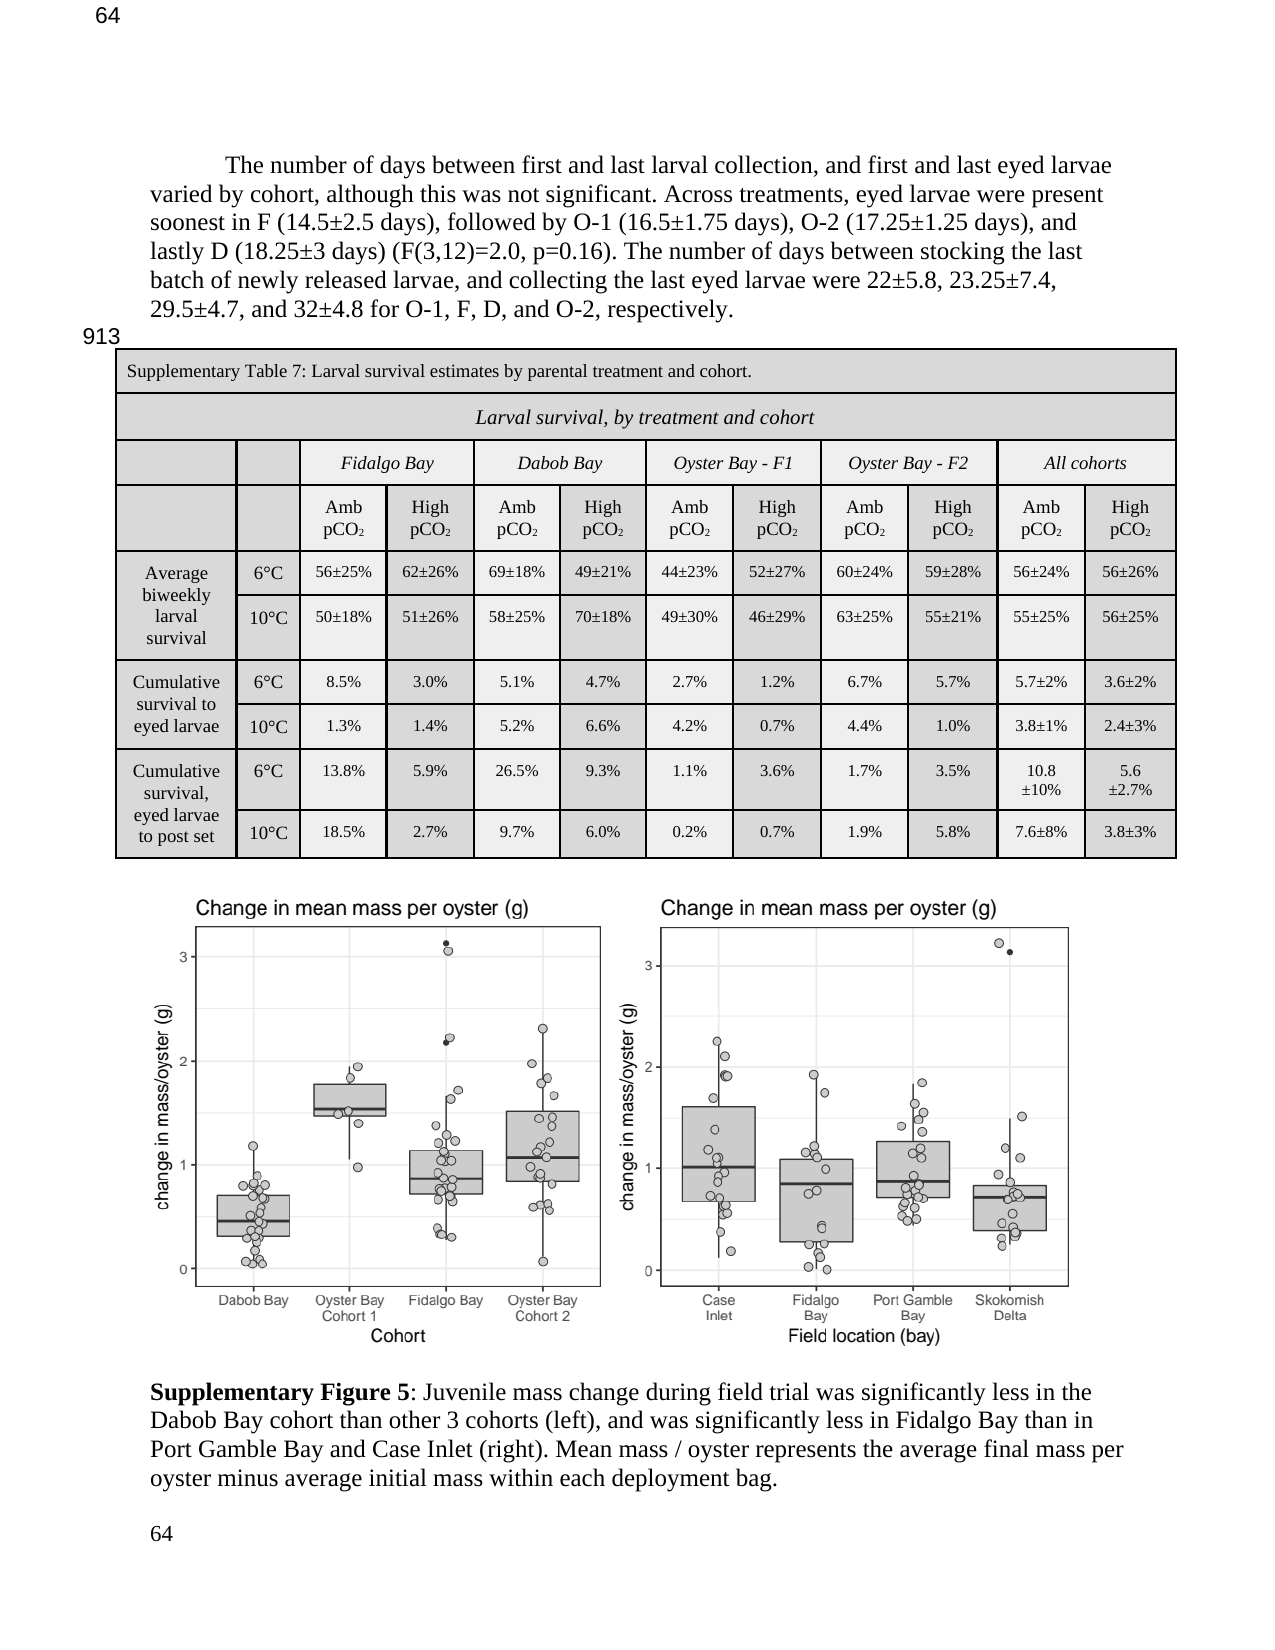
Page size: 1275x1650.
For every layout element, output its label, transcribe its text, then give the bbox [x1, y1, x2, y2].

table_cell 1.2% [734, 661, 820, 703]
table_cell High pCO2 [388, 486, 473, 550]
table_header Supplementary Table 7: Larval survival estimates by parental treatment and cohort. [117, 350, 1175, 392]
table_cell 3.6±2% [1086, 661, 1175, 703]
table_cell High pCO2 [561, 486, 645, 550]
table_cell 7.6±8% [999, 811, 1084, 857]
table_cell All cohorts [999, 441, 1175, 484]
table_cell Fidalgo Bay [301, 441, 473, 484]
table_cell Average biweekly larval survival [117, 552, 235, 659]
table_cell 4.4% [822, 705, 907, 748]
table_cell 52±27% [734, 552, 820, 594]
table_cell Dabob Bay [475, 441, 645, 484]
table_cell [117, 441, 235, 484]
table_cell Cumulative survival, eyed larvae to post set [117, 750, 235, 857]
table_cell 10°C [238, 811, 299, 857]
table_cell 69±18% [475, 552, 559, 594]
table_cell 13.8% [301, 750, 385, 809]
table_cell 6.7% [822, 661, 907, 703]
table_cell 5.7±2% [999, 661, 1084, 703]
table_cell Amb pCO2 [647, 486, 732, 550]
table_cell High pCO2 [909, 486, 996, 550]
table_cell 6°C [238, 552, 299, 594]
table_cell Amb pCO2 [475, 486, 559, 550]
table_cell 18.5% [301, 811, 385, 857]
table_cell 2.7% [647, 661, 732, 703]
table_cell 49±21% [561, 552, 645, 594]
table_cell 6°C [238, 661, 299, 703]
table_cell 56±25% [1086, 596, 1175, 659]
table_cell 1.4% [388, 705, 473, 748]
table_cell 8.5% [301, 661, 385, 703]
table_cell 4.7% [561, 661, 645, 703]
table_cell 3.5% [909, 750, 996, 809]
table_cell 3.0% [388, 661, 473, 703]
table_cell 63±25% [822, 596, 907, 659]
table_cell Amb pCO2 [822, 486, 907, 550]
table_cell 1.0% [909, 705, 996, 748]
table_cell 9.3% [561, 750, 645, 809]
table_cell 60±24% [822, 552, 907, 594]
table_cell Amb pCO2 [999, 486, 1084, 550]
table_cell 56±24% [999, 552, 1084, 594]
table_cell 6°C [238, 750, 299, 809]
table_cell 5.8% [909, 811, 996, 857]
table_cell 3.6% [734, 750, 820, 809]
table_cell Larval survival, by treatment and cohort [117, 394, 1175, 439]
table_cell 49±30% [647, 596, 732, 659]
table_cell 1.1% [647, 750, 732, 809]
table_cell 5.1% [475, 661, 559, 703]
table_cell 1.3% [301, 705, 385, 748]
table_cell 1.7% [822, 750, 907, 809]
table_cell 5.9% [388, 750, 473, 809]
table_cell 26.5% [475, 750, 559, 809]
table_cell 2.7% [388, 811, 473, 857]
table_cell 50±18% [301, 596, 385, 659]
text The number of days between first and last larval collection, and first and last eyed larvae varied by cohort, although this was not significant. Across treatments, eyed larvae were present soonest in F (14.5±2.5 days), followed by O-1 (16.5±1.75 days), O-2 (17.25±1.25 days), and lastly D (18.25±3 days) (F(3,12)=2.0, p=0.16). The number of days between stocking the last batch of newly released larvae, and collecting the last eyed larvae were 22±5.8, 23.25±7.4, 29.5±4.7, and 32±4.8 for O-1, F, D, and O-2, respectively. [150, 150, 1125, 322]
table_cell Cumulative survival to eyed larvae [117, 661, 235, 748]
table_cell 1.9% [822, 811, 907, 857]
table_cell 9.7% [475, 811, 559, 857]
table_cell 58±25% [475, 596, 559, 659]
table_cell Amb pCO2 [301, 486, 385, 550]
table_cell 5.2% [475, 705, 559, 748]
table_cell 0.2% [647, 811, 732, 857]
table_cell High pCO2 [734, 486, 820, 550]
table_cell 56±26% [1086, 552, 1175, 594]
table_cell 3.8±3% [1086, 811, 1175, 857]
table_cell High pCO2 [1086, 486, 1175, 550]
table_cell 10°C [238, 596, 299, 659]
table_cell 5.6 ±2.7% [1086, 750, 1175, 809]
table_cell 56±25% [301, 552, 385, 594]
table_cell Oyster Bay - F1 [647, 441, 820, 484]
table_cell Oyster Bay - F2 [822, 441, 996, 484]
table_cell 0.7% [734, 811, 820, 857]
table_cell 59±28% [909, 552, 996, 594]
table_cell 6.0% [561, 811, 645, 857]
table_cell 0.7% [734, 705, 820, 748]
table_cell 55±25% [999, 596, 1084, 659]
table_cell 6.6% [561, 705, 645, 748]
table_cell [238, 486, 299, 550]
text Supplementary Figure 5: Juvenile mass change during field trial was significantly less in the Dabob Bay cohort than other 3 cohorts (left), and was significantly less in Fidalgo Bay than in Port Gamble Bay and Case Inlet (right). Mean mass / oyster represents the average final mass per oyster minus average initial mass within each deployment bag. [150, 917, 1125, 1492]
table_cell 62±26% [388, 552, 473, 594]
table_cell 55±21% [909, 596, 996, 659]
table_cell 10.8 ±10% [999, 750, 1084, 809]
table_cell 46±29% [734, 596, 820, 659]
table_cell [238, 441, 299, 484]
table_cell 3.8±1% [999, 705, 1084, 748]
table_cell 2.4±3% [1086, 705, 1175, 748]
table_cell [117, 486, 235, 550]
table_cell 5.7% [909, 661, 996, 703]
table_cell 70±18% [561, 596, 645, 659]
table_cell 10°C [238, 705, 299, 748]
table_cell 51±26% [388, 596, 473, 659]
table_cell 44±23% [647, 552, 732, 594]
table_cell 4.2% [647, 705, 732, 748]
